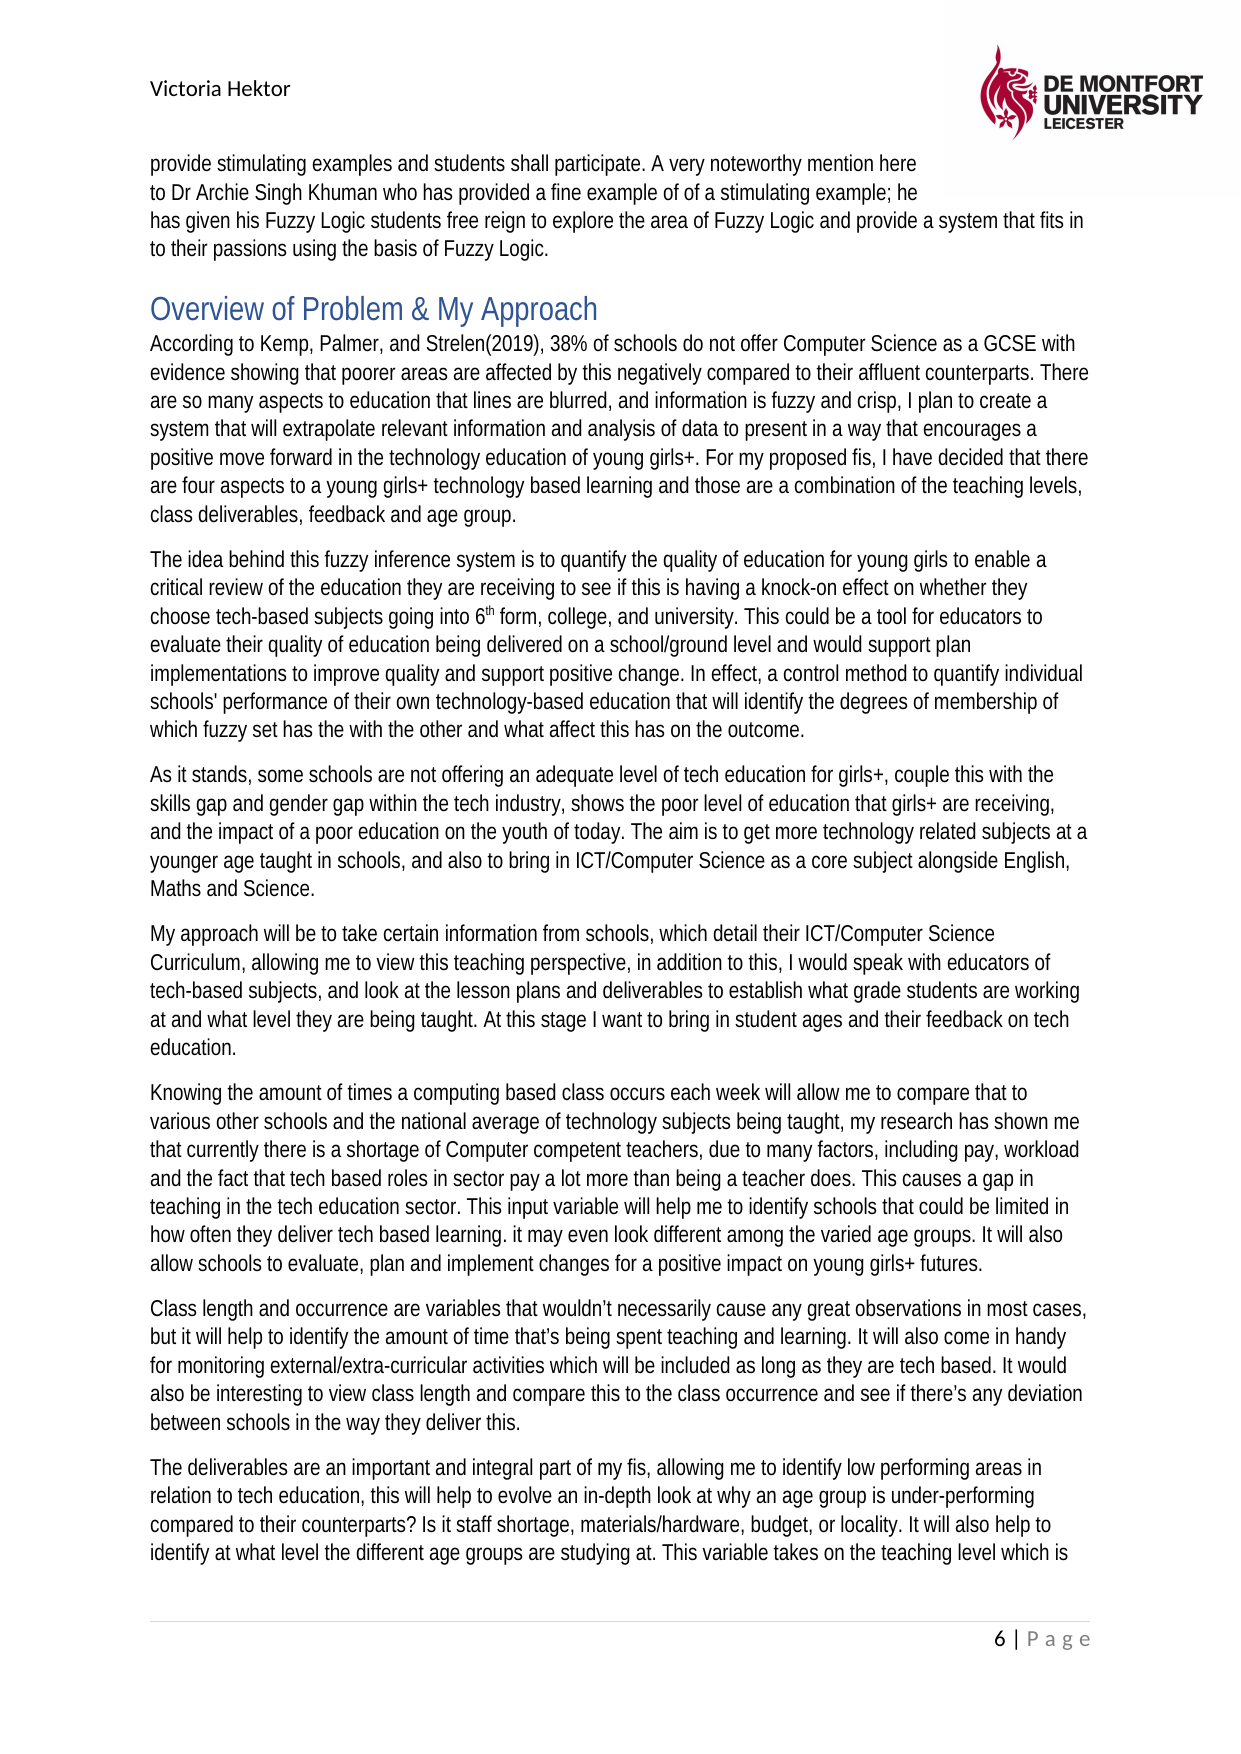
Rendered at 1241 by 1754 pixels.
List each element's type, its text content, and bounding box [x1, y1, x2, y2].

text My approach will be to take certain information from schools, which detail their ICT/Computer Science Curriculum, allowing me to view this teaching perspective, in addition to this, I would speak with educators of tech-based subjects, and look at the lesson plans and deliverables to establish what grade students are working at and what level they are being taught. At this stage I want to bring in student ages and their feedback on tech education. [150, 920, 1090, 1060]
text Knowing the amount of times a computing based class occurs each week will allow me to compare that to various other schools and the national average of technology subjects being taught, my research has shown me that currently there is a shortage of Computer competent teachers, due to many factors, including pay, workload and the fact that tech based roles in sector pay a lot more than being a teacher does. This causes a gap in teaching in the tech education sector. This input variable will help me to identify schools that could be limited in how often they deliver tech based learning. it may even look different among the varied age groups. It will also allow schools to evaluate, plan and implement changes for a positive impact on young girls+ futures. [150, 1079, 1090, 1276]
picture [943, 0, 1240, 198]
text According to Kemp, Palmer, and Strelen(2019), 38% of schools do not offer Computer Science as a GCSE with evidence showing that poorer areas are affected by this negatively compared to their affluent counterparts. There are so many aspects to education that lines are blurred, and information is fuzzy and crisp, I plan to create a system that will extrapolate relevant information and analysis of data to present in a way that encourages a positive move forward in the technology education of young girls+. For my proposed fis, I have decided that there are four aspects to a young girls+ technology based learning and those are a combination of the teaching levels, class deliverables, feedback and age group. [150, 330, 1090, 527]
text As it stands, some schools are not offering an adequate level of tech education for girls+, couple this with the skills gap and gender gap within the tech industry, shows the poor level of education that girls+ are receiving, and the impact of a poor education on the youth of today. The aim is to get more technology related subjects at a younger age taught in schools, and also to bring in ICT/Computer Science as a core subject alongside English, Maths and Science. [150, 761, 1090, 902]
subtitle Overview of Problem & My Approach [150, 289, 1090, 327]
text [150, 1454, 1090, 1565]
text The idea behind this fuzzy inference system is to quantify the quality of education for young girls to enable a critical review of the education they are receiving to see if this is having a knock-on effect on whether they choose tech-based subjects going into 6th form, college, and university. This could be a tool for educators to evaluate their quality of education being delivered on a school/ground level and would support plan implementations to improve quality and support positive change. In effect, a control method to quantify individual schools' performance of their own technology-based education that will identify the degrees of membership of which fuzzy set has the with the other and what affect this has on the outcome. [150, 546, 1090, 743]
text Class length and occurrence are variables that wouldn’t necessarily cause any great observations in most cases, but it will help to identify the amount of time that’s being spent teaching and learning. It will also come in handy for monitoring external/extra-curricular activities which will be included as long as they are tech based. It would also be interesting to view class length and compare this to the class occurrence and see if there’s any deviation between schools in the way they deliver this. [150, 1295, 1090, 1435]
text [150, 150, 1090, 262]
